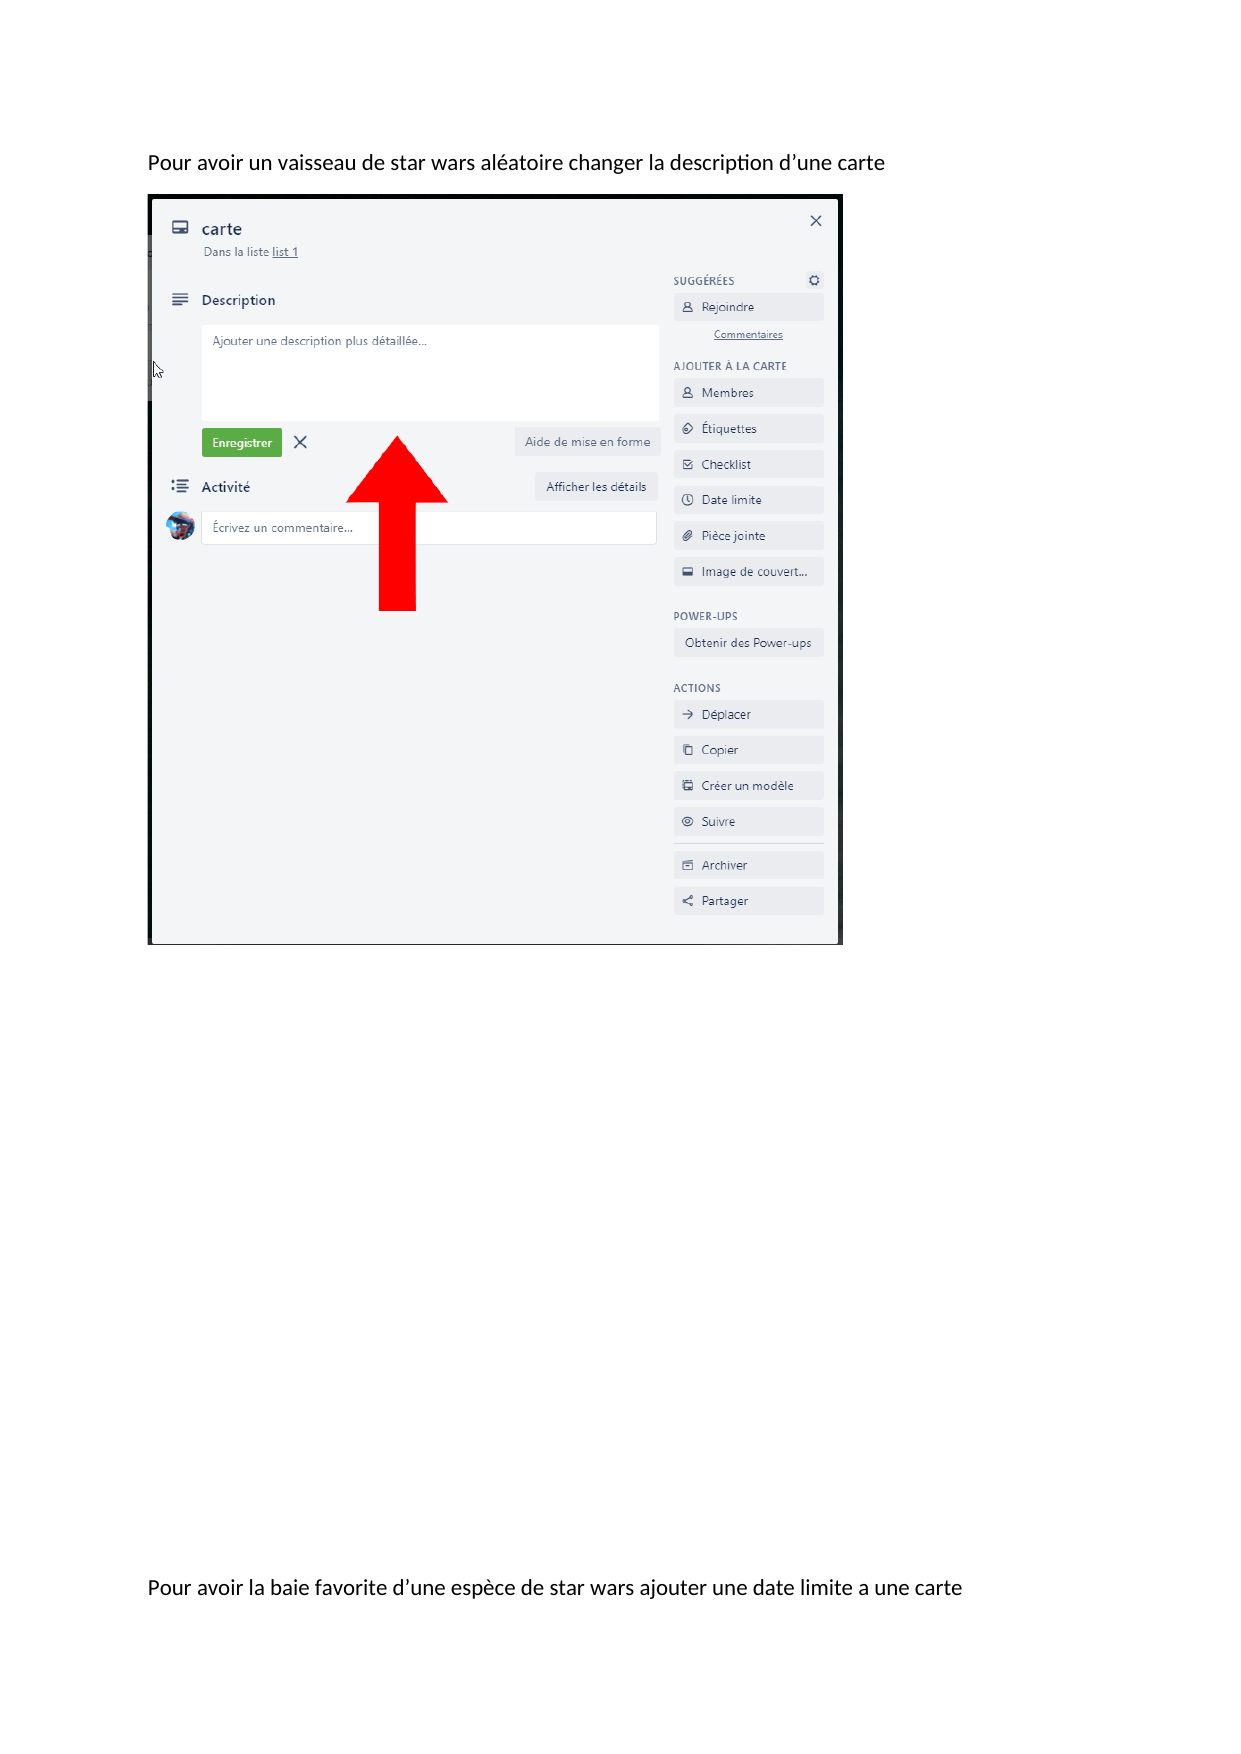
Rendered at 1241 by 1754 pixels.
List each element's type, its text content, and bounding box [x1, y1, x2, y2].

text Pour avoir la baie favorite d’une espèce de star wars ajouter une date limite a une carte [148, 1573, 1093, 1601]
picture [147, 194, 843, 945]
text Pour avoir un vaisseau de star wars aléatoire changer la description d’une carte [148, 148, 1093, 176]
